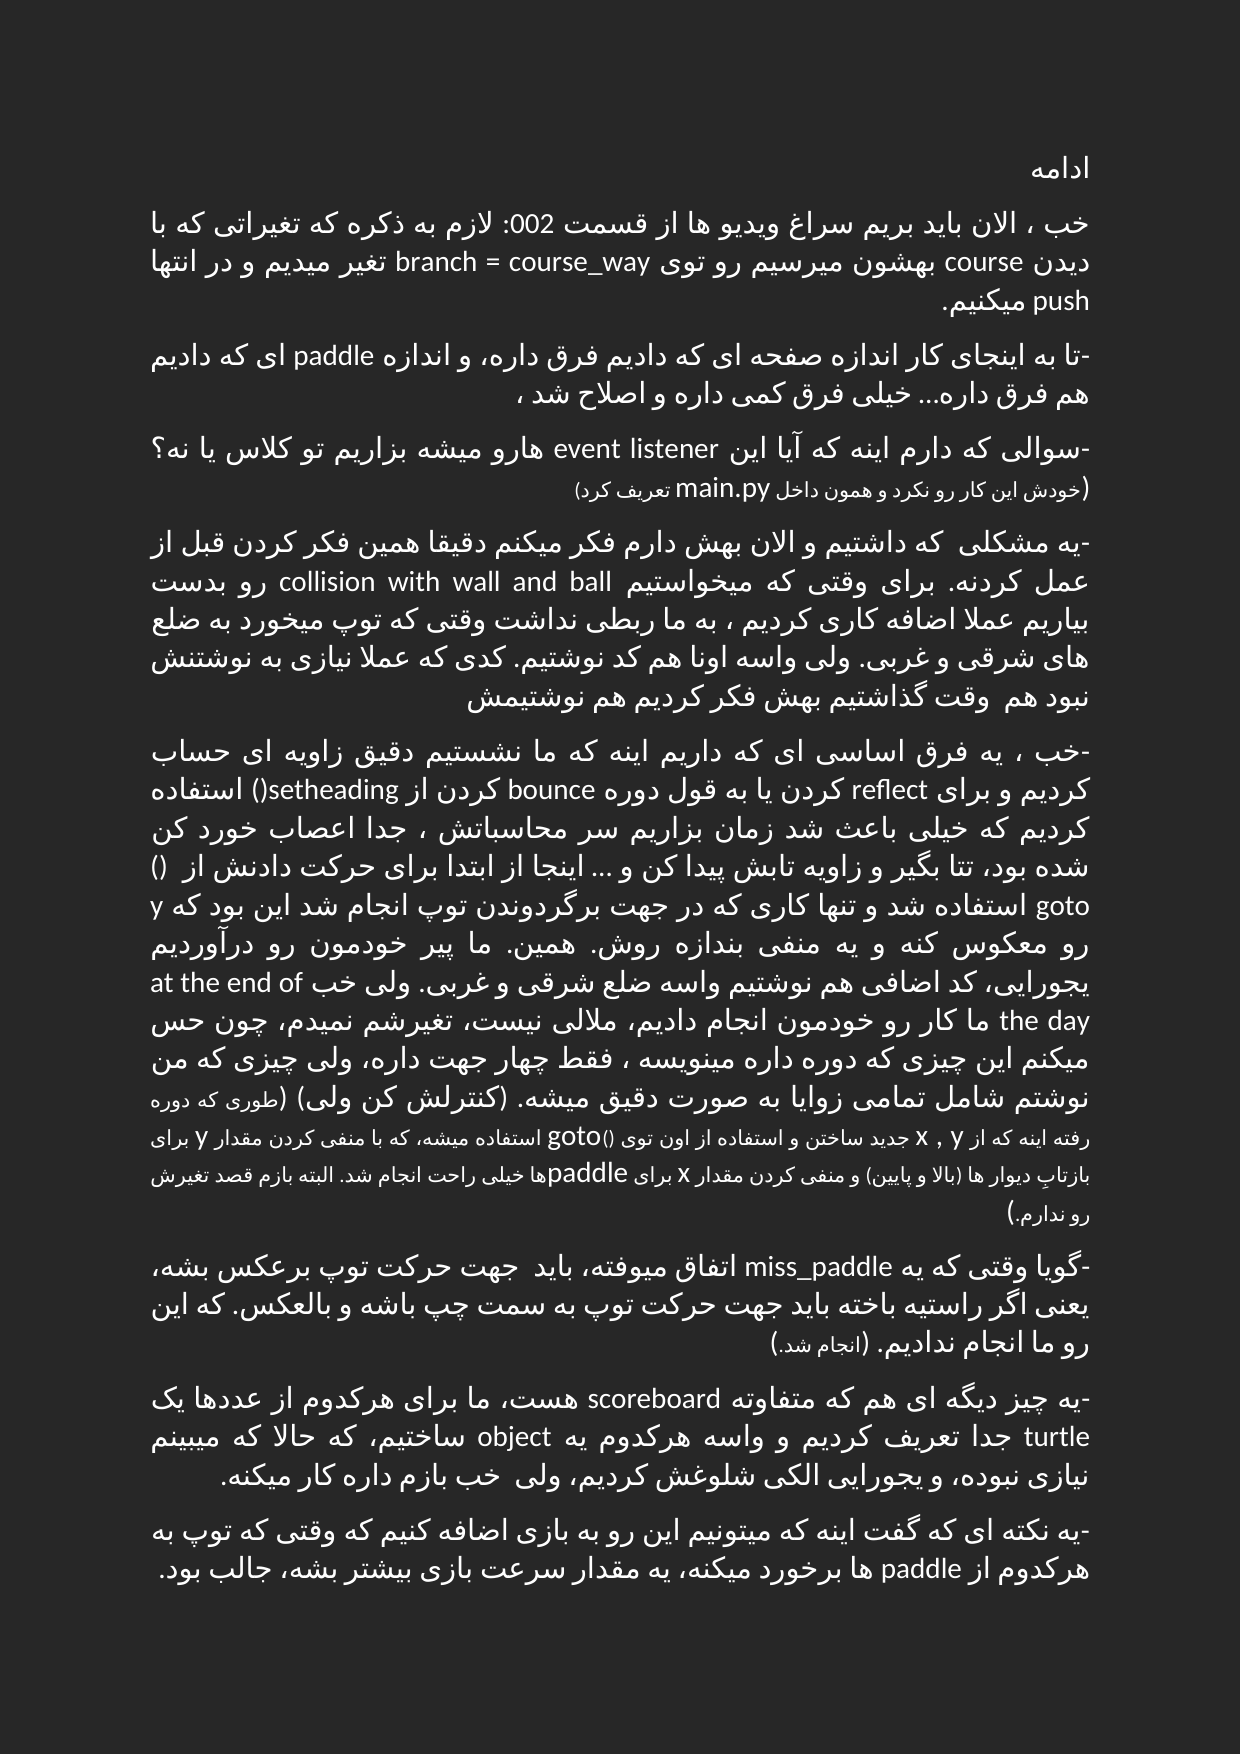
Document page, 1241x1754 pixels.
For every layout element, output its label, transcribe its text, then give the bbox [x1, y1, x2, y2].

text -گویا وقتی که یه miss_paddle اتفاق میوفته، باید جهت حرکت توپ برعکس بشه، یعنی اگر راستیه باخته باید جهت حرکت توپ به سمت چپ باشه و بالعکس. که این رو ما انجام ندادیم. (انجام شد.) [150, 1248, 1090, 1360]
text -تا به اینجای کار اندازه صفحه ای که دادیم فرق داره، و اندازه paddle ای که دادیم هم فرق داره… خیلی فرق کمی داره و اصلاح شد ، [150, 337, 1090, 411]
text -سوالی که دارم اینه که آیا این event listener هارو میشه بزاریم تو کلاس یا نه؟ (خودش این کار رو نکرد و همون داخل main.py تعریف کرد) [150, 431, 1090, 505]
text -یه مشکلی که داشتیم و الان بهش دارم فکر میکنم دقیقا همین فکر کردن قبل از عمل کردنه. برای وقتی که میخواستیم collision with wall and ball رو بدست بیاریم عملا اضافه کاری کردیم ، به ما ربطی نداشت وقتی که توپ میخورد به ضلع های شرقی و غربی. ولی واسه اونا هم کد نوشتیم. کدی که عملا نیازی به نوشتنش نبود هم وقت گذاشتیم بهش فکر کردیم هم نوشتیمش [150, 524, 1090, 713]
text خب ، الان باید بریم سراغ ویدیو ها از قسمت 002: لازم به ذکره که تغیراتی که با دیدن course بهشون میرسیم رو توی branch = course_way تغیر میدیم و در انتها push میکنیم. [150, 205, 1090, 318]
text -یه چیز دیگه ای هم که متفاوته scoreboard هست، ما برای هرکدوم از عددها یک turtle جدا تعریف کردیم و واسه هرکدوم یه object ساختیم، که حالا که میبینم نیازی نبوده، و یجورایی الکی شلوغش کردیم، ولی خب بازم داره کار میکنه. [150, 1380, 1090, 1492]
text -یه نکته ای که گفت اینه که میتونیم این رو به بازی اضافه کنیم که وقتی که توپ به هرکدوم از paddle ها برخورد میکنه، یه مقدار سرعت بازی بیشتر بشه، جالب بود. [150, 1512, 1090, 1586]
text ادامه [150, 150, 1090, 186]
text -خب ، یه فرق اساسی ای که داریم اینه که ما نشستیم دقیق زاویه ای حساب کردیم و برای reflect کردن یا به قول دوره bounce کردن از setheading() استفاده کردیم که خیلی باعث شد زمان بزاریم سر محاسباتش ، جدا اعصاب خورد کن شده بود، تتا بگیر و زاویه تابش پیدا کن و … اینجا از ابتدا برای حرکت دادنش از ()goto استفاده شد و تنها کاری که در جهت برگردوندن توپ انجام شد این بود که y رو معکوس کنه و یه منفی بندازه روش. همین. ما پیر خودمون رو درآوردیم یجورایی، کد اضافی هم نوشتیم واسه ضلع شرقی و غربی. ولی خب at the end of the day ما کار رو خودمون انجام دادیم، ملالی نیست، تغیرشم نمیدم، چون حس میکنم این چیزی که دوره داره مینویسه ، فقط چهار جهت داره، ولی چیزی که من نوشتم شامل تمامی زوایا به صورت دقیق میشه. (کنترلش کن ولی) (طوری که دوره رفته اینه که از x , y جدید ساختن و استفاده از اون توی ()goto استفاده میشه، که با منفی کردن مقدار y برای بازتابِ دیوار ها (بالا و پایین) و منفی کردن مقدار x برای paddleها خیلی راحت انجام شد. البته بازم قصد تغیرش رو ندارم.) [150, 733, 1090, 1228]
